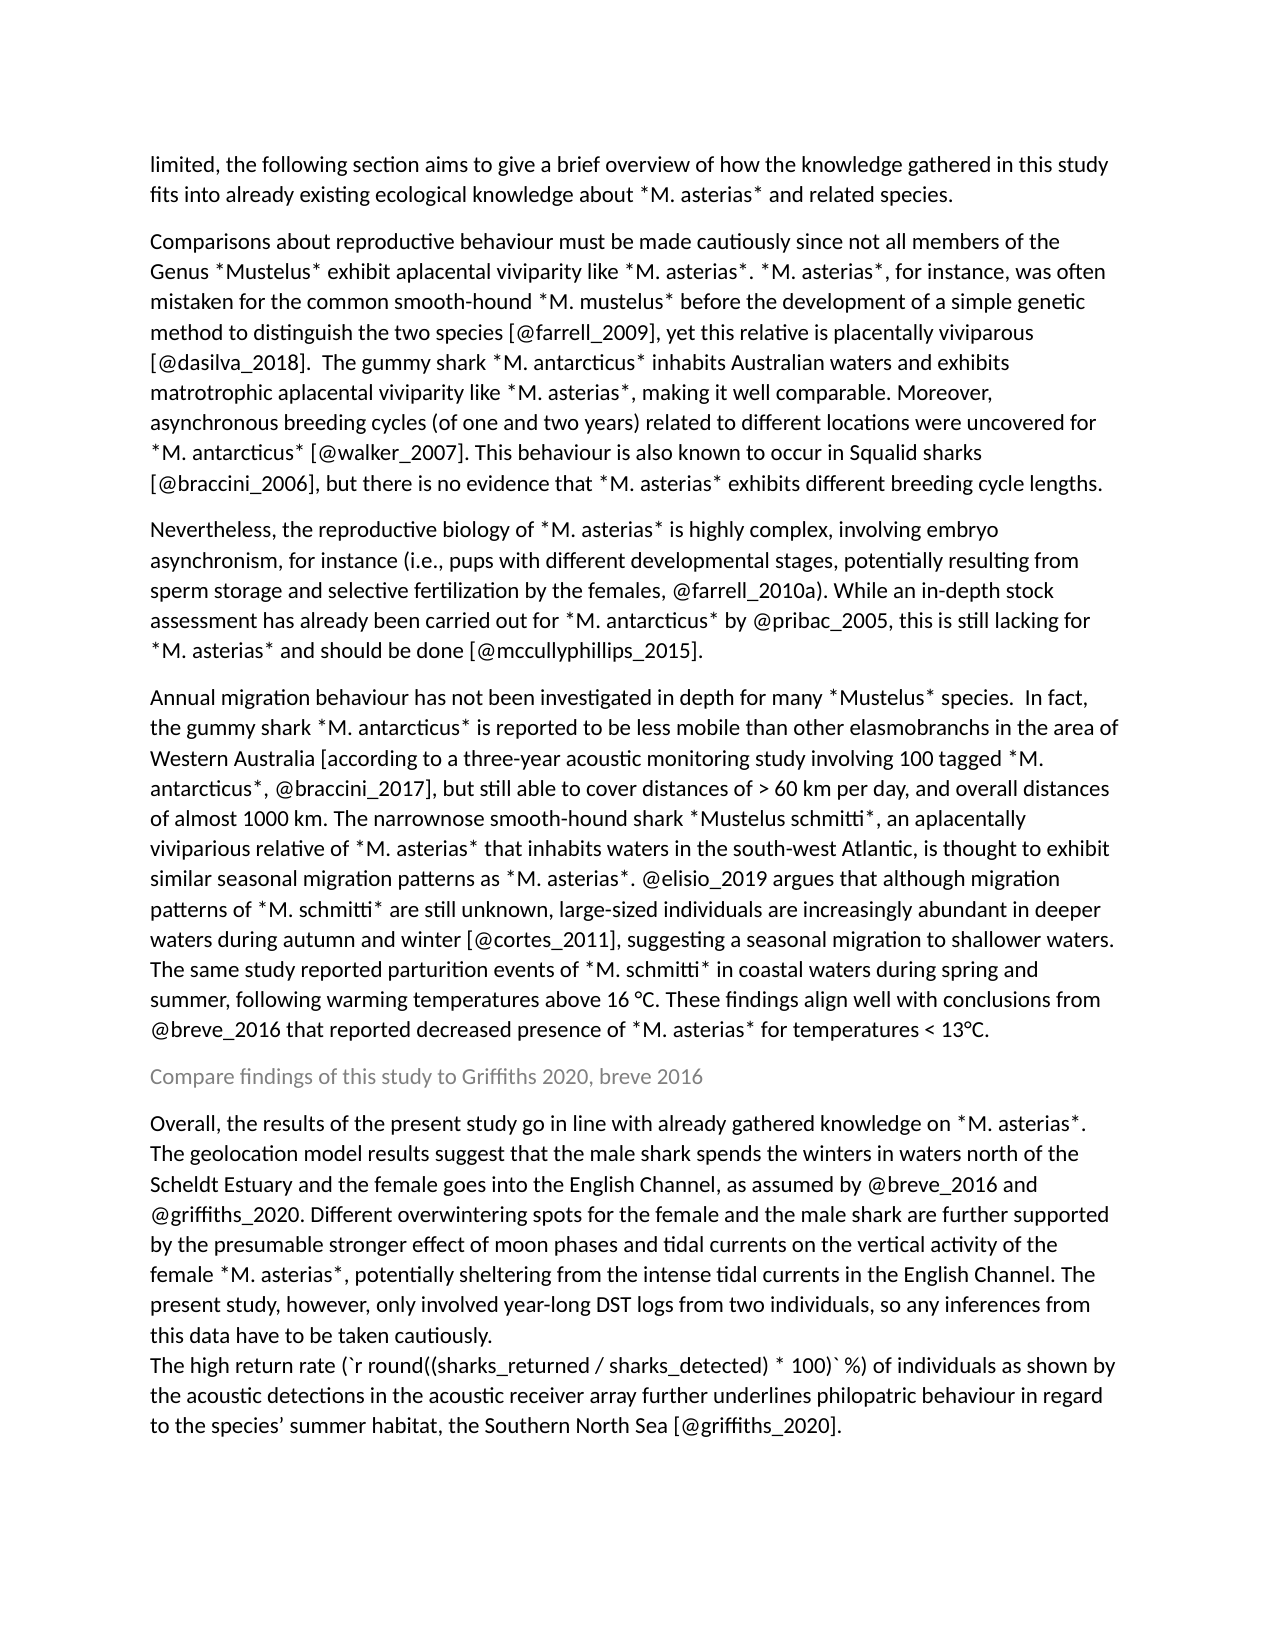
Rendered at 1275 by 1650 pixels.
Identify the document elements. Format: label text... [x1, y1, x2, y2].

text Comparisons about reproductive behaviour must be made cautiously since not all members of the Genus *Mustelus* exhibit aplacental viviparity like *M. asterias*. *M. asterias*, for instance, was often mistaken for the common smooth-hound *M. mustelus* before the development of a simple genetic method to distinguish the two species [@farrell_2009], yet this relative is placentally viviparous [@dasilva_2018]. The gummy shark *M. antarcticus* inhabits Australian waters and exhibits matrotrophic aplacental viviparity like *M. asterias*, making it well comparable. Moreover, asynchronous breeding cycles (of one and two years) related to different locations were uncovered for *M. antarcticus* [@walker_2007]. This behaviour is also known to occur in Squalid sharks [@braccini_2006], but there is no evidence that *M. asterias* exhibits different breeding cycle lengths. [150, 227, 1125, 497]
text Overall, the results of the present study go in line with already gathered knowledge on *M. asterias*. The geolocation model results suggest that the male shark spends the winters in waters north of the Scheldt Estuary and the female goes into the English Channel, as assumed by @breve_2016 and @griffiths_2020. Different overwintering spots for the female and the male shark are further supported by the presumable stronger effect of moon phases and tidal currents on the vertical activity of the female *M. asterias*, potentially sheltering from the intense tidal currents in the English Channel. The present study, however, only involved year-long DST logs from two individuals, so any inferences from this data have to be taken cautiously. The high return rate (`r round((sharks_returned / sharks_detected) * 100)` %) of individuals as shown by the acoustic detections in the acoustic receiver array further underlines philopatric behaviour in regard to the species’ summer habitat, the Southern North Sea [@griffiths_2020]. [150, 1109, 1125, 1439]
text Annual migration behaviour has not been investigated in depth for many *Mustelus* species. In fact, the gummy shark *M. antarcticus* is reported to be less mobile than other elasmobranchs in the area of Western Australia [according to a three-year acoustic monitoring study involving 100 tagged *M. antarcticus*, @braccini_2017], but still able to cover distances of > 60 km per day, and overall distances of almost 1000 km. The narrownose smooth-hound shark *Mustelus schmitti*, an aplacentally viviparious relative of *M. asterias* that inhabits waters in the south-west Atlantic, is thought to exhibit similar seasonal migration patterns as *M. asterias*. @elisio_2019 argues that although migration patterns of *M. schmitti* are still unknown, large-sized individuals are increasingly abundant in deeper waters during autumn and winter [@cortes_2011], suggesting a seasonal migration to shallower waters. The same study reported parturition events of *M. schmitti* in coastal waters during spring and summer, following warming temperatures above 16 °C. These findings align well with conclusions from @breve_2016 that reported decreased presence of *M. asterias* for temperatures < 13°C. [150, 683, 1125, 1044]
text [150, 150, 1125, 208]
text Compare findings of this study to Griffiths 2020, breve 2016 [150, 1062, 1125, 1091]
text Nevertheless, the reproductive biology of *M. asterias* is highly complex, involving embryo asynchronism, for instance (i.e., pups with different developmental stages, potentially resulting from sperm storage and selective fertilization by the females, @farrell_2010a). While an in-depth stock assessment has already been carried out for *M. antarcticus* by @pribac_2005, this is still lacking for *M. asterias* and should be done [@mccullyphillips_2015]. [150, 516, 1125, 664]
